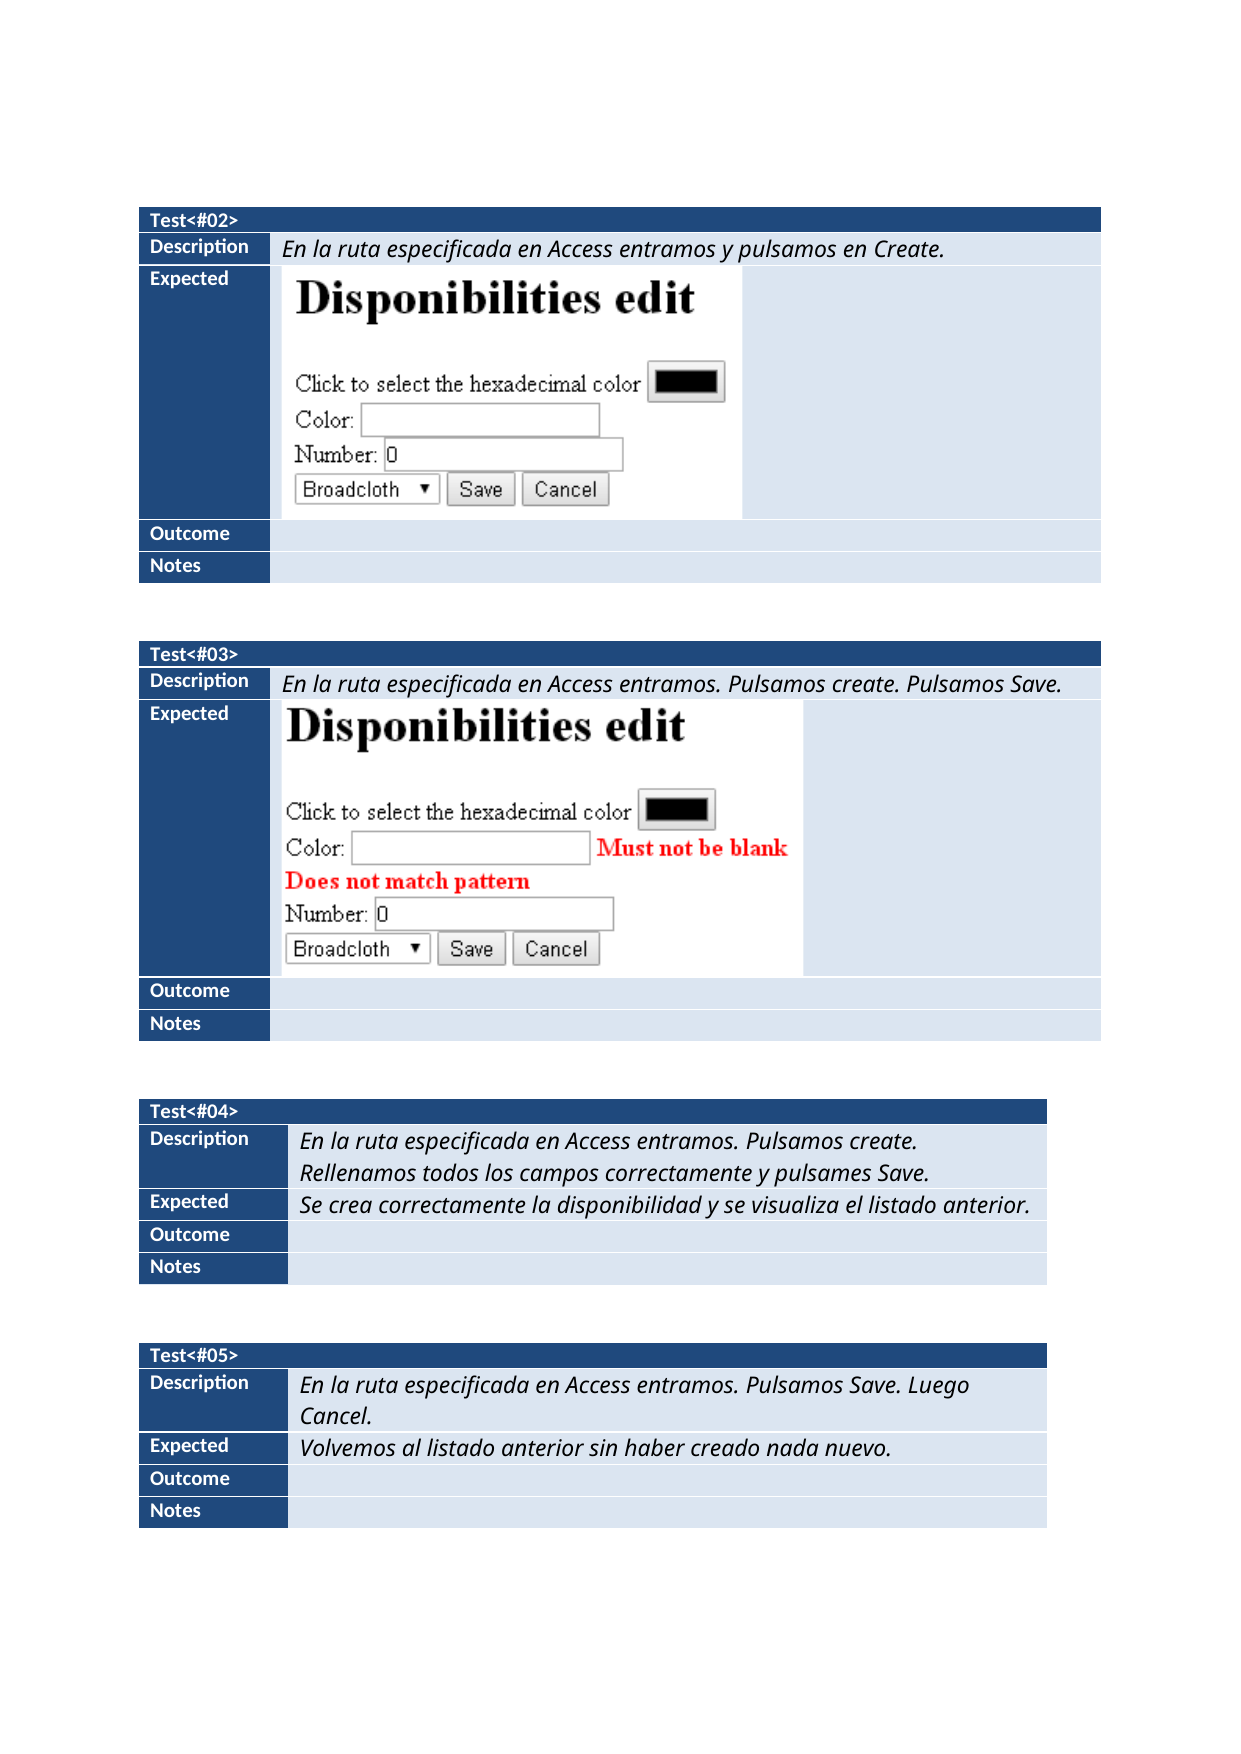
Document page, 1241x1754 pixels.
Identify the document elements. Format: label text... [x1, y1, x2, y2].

table_cell Description [139, 233, 270, 264]
table_cell Notes [139, 1497, 288, 1528]
table_cell Outcome [139, 1465, 288, 1496]
table_header Test<#05> [139, 1343, 1047, 1368]
table_cell [288, 1465, 1047, 1496]
table_cell Expected [139, 1189, 288, 1220]
table_cell Description [139, 668, 270, 699]
table_cell Notes [139, 1010, 270, 1041]
table_cell Notes [139, 552, 270, 583]
table_cell Expected [139, 700, 270, 976]
table_cell [288, 1253, 1047, 1284]
table_cell [270, 978, 1101, 1009]
picture [281, 699, 804, 977]
table_cell En la ruta especificada en Access entramos. Pulsamos create. Rellenamos todos los campos correctamente y pulsames Save. [288, 1125, 1047, 1188]
table_cell Outcome [139, 520, 270, 551]
table_cell [270, 700, 281, 976]
table_cell Outcome [139, 1221, 288, 1252]
table_cell Expected [139, 266, 270, 519]
table_cell Expected [139, 1433, 288, 1464]
table_cell En la ruta especificada en Access entramos y pulsamos en Create. [270, 233, 1101, 264]
table_cell [270, 266, 281, 519]
table_cell [288, 1221, 1047, 1252]
table_cell En la ruta especificada en Access entramos. Pulsamos Save. Luego Cancel. [288, 1369, 1047, 1431]
table_header Test<#04> [139, 1099, 1047, 1124]
picture [281, 265, 743, 519]
table_cell Se crea correctamente la disponibilidad y se visualiza el listado anterior. [288, 1189, 1047, 1220]
table_cell [270, 1010, 1101, 1041]
table_cell Description [139, 1369, 288, 1431]
table_cell Outcome [139, 978, 270, 1009]
table_cell [743, 266, 1101, 519]
table_cell Description [139, 1125, 288, 1188]
table_header Test<#02> [139, 207, 1101, 232]
table_cell En la ruta especificada en Access entramos. Pulsamos create. Pulsamos Save. [270, 668, 1101, 699]
table_header Test<#03> [139, 641, 1101, 666]
table_cell [270, 552, 1101, 583]
table_cell [270, 520, 1101, 551]
table_cell Notes [139, 1253, 288, 1284]
table_cell Volvemos al listado anterior sin haber creado nada nuevo. [288, 1433, 1047, 1464]
table_cell [804, 700, 1101, 976]
table_cell [288, 1497, 1047, 1528]
